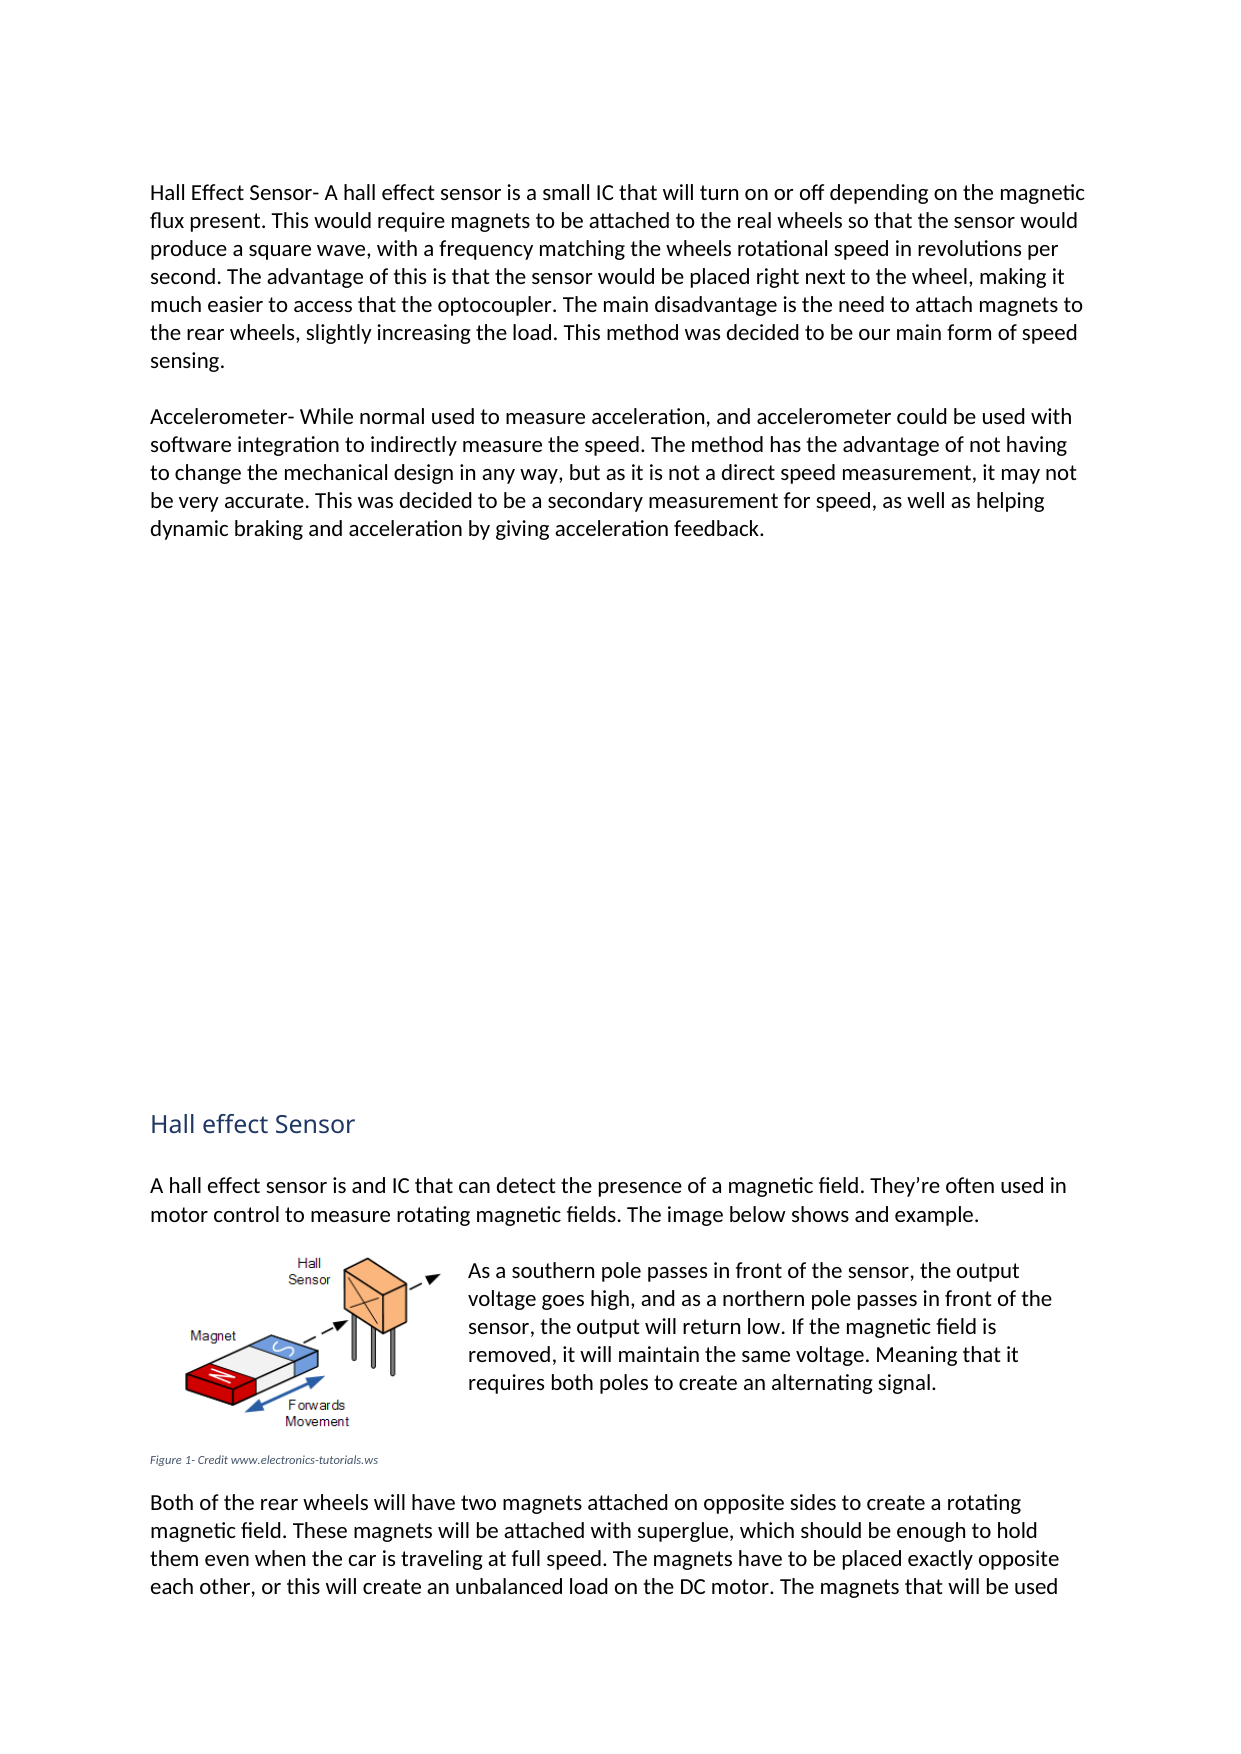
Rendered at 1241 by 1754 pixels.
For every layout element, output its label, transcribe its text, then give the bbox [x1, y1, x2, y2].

subtitle Hall effect Sensor [150, 1107, 1090, 1141]
text sensor, the output will return low. If the magnetic field is removed, it will maintain the same voltage. Meaning that it requires both poles to create an alternating signal. [449, 1312, 1090, 1396]
text As a southern pole passes in front of the sensor, the output voltage goes high, and as a northern pole passes in front of the [449, 1256, 1090, 1312]
text Accelerometer- While normal used to measure acceleration, and accelerometer could be used with software integration to indirectly measure the speed. The method has the advantage of not having to change the mechanical design in any way, but as it is not a direct speed measurement, it may not be very accurate. This was decided to be a secondary measurement for speed, as well as helping dynamic braking and acceleration by giving acceleration feedback. [150, 402, 1090, 542]
text A hall effect sensor is and IC that can detect the presence of a magnetic field. They’re often used in motor control to measure rotating magnetic fields. The image below shows and example. [150, 1172, 1090, 1228]
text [150, 1488, 1090, 1600]
text Figure 1- Credit www.electronics-tutorials.ws [150, 1452, 1090, 1467]
text Hall Effect Sensor- A hall effect sensor is a small IC that will turn on or off depending on the magnetic flux present. This would require magnets to be attached to the real wheels so that the sensor would produce a square wave, with a frequency matching the wheels rotational speed in revolutions per second. The advantage of this is that the sensor would be placed right next to the wheel, making it much easier to access that the optocoupler. The main disadvantage is the need to attach magnets to the rear wheels, slightly increasing the load. This method was decided to be our main form of speed sensing. [150, 178, 1090, 374]
picture [150, 1243, 449, 1449]
